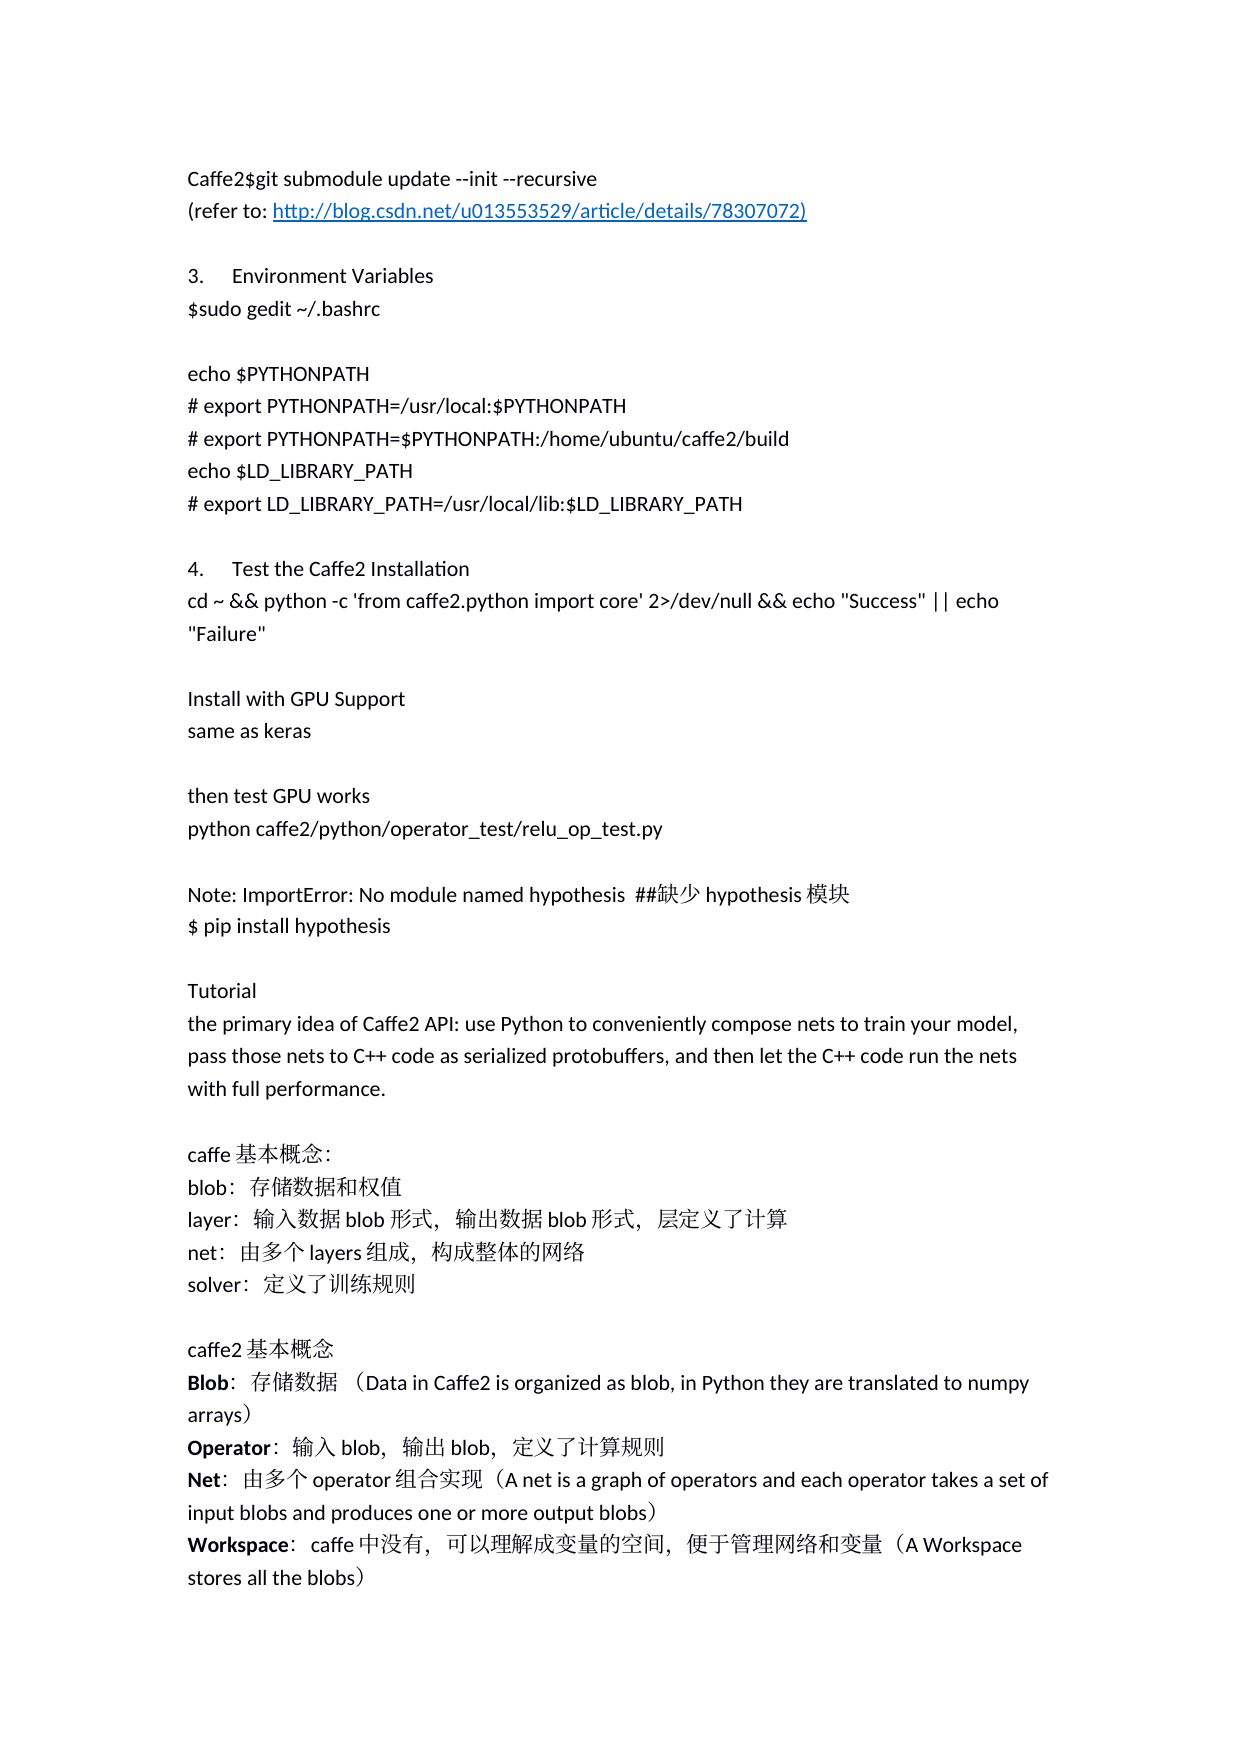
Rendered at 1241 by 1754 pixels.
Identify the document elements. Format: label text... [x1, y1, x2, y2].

text $ pip install hypothesis [187, 909, 1053, 942]
text cd ~ && python -c 'from caffe2.python import core' 2>/dev/null && echo "Success" || echo "Failure" [187, 584, 1053, 649]
text $sudo gedit ~/.bashrc [187, 292, 1053, 324]
list Test the Caffe2 Installation [187, 552, 1053, 584]
text then test GPU works [187, 779, 1053, 812]
text Blob：存储数据 （Data in Caffe2 is organized as blob, in Python they are translated to numpy arrays） [187, 1364, 1053, 1429]
text Install with GPU Support [187, 682, 1053, 714]
text # export PYTHONPATH=/usr/local:$PYTHONPATH [187, 389, 1053, 422]
text (refer to: http://blog.csdn.net/u013553529/article/details/78307072) [187, 194, 1053, 227]
text solver：定义了训练规则 [187, 1267, 1053, 1299]
text blob：存储数据和权值 [187, 1169, 1053, 1202]
text Caffe2$git submodule update --init --recursive [187, 162, 1053, 194]
text Net：由多个operator组合实现（A net is a graph of operators and each operator takes a set of input blobs and produces one or more output blobs） [187, 1462, 1053, 1527]
text caffe基本概念： [187, 1137, 1053, 1169]
text Operator：输入blob，输出blob，定义了计算规则 [187, 1429, 1053, 1462]
text net：由多个layers组成，构成整体的网络 [187, 1234, 1053, 1267]
text Workspace：caffe中没有，可以理解成变量的空间，便于管理网络和变量（A Workspace stores all the blobs） [187, 1527, 1053, 1592]
text the primary idea of Caffe2 API: use Python to conveniently compose nets to train your model, pass those nets to C++ code as serialized protobuffers, and then let the C++ code run the nets with full performance. [187, 1007, 1053, 1104]
list Environment Variables [187, 259, 1053, 292]
text caffe2基本概念 [187, 1332, 1053, 1364]
text # export PYTHONPATH=$PYTHONPATH:/home/ubuntu/caffe2/build [187, 422, 1053, 454]
text Tutorial [187, 974, 1053, 1007]
text echo $PYTHONPATH [187, 357, 1053, 389]
text same as keras [187, 714, 1053, 747]
text # export LD_LIBRARY_PATH=/usr/local/lib:$LD_LIBRARY_PATH [187, 487, 1053, 519]
text python caffe2/python/operator_test/relu_op_test.py [187, 812, 1053, 844]
text Note: ImportError: No module named hypothesis ##缺少hypothesis模块 [187, 877, 1053, 909]
text echo $LD_LIBRARY_PATH [187, 454, 1053, 487]
text layer：输入数据blob 形式，输出数据blob形式，层定义了计算 [187, 1202, 1053, 1234]
